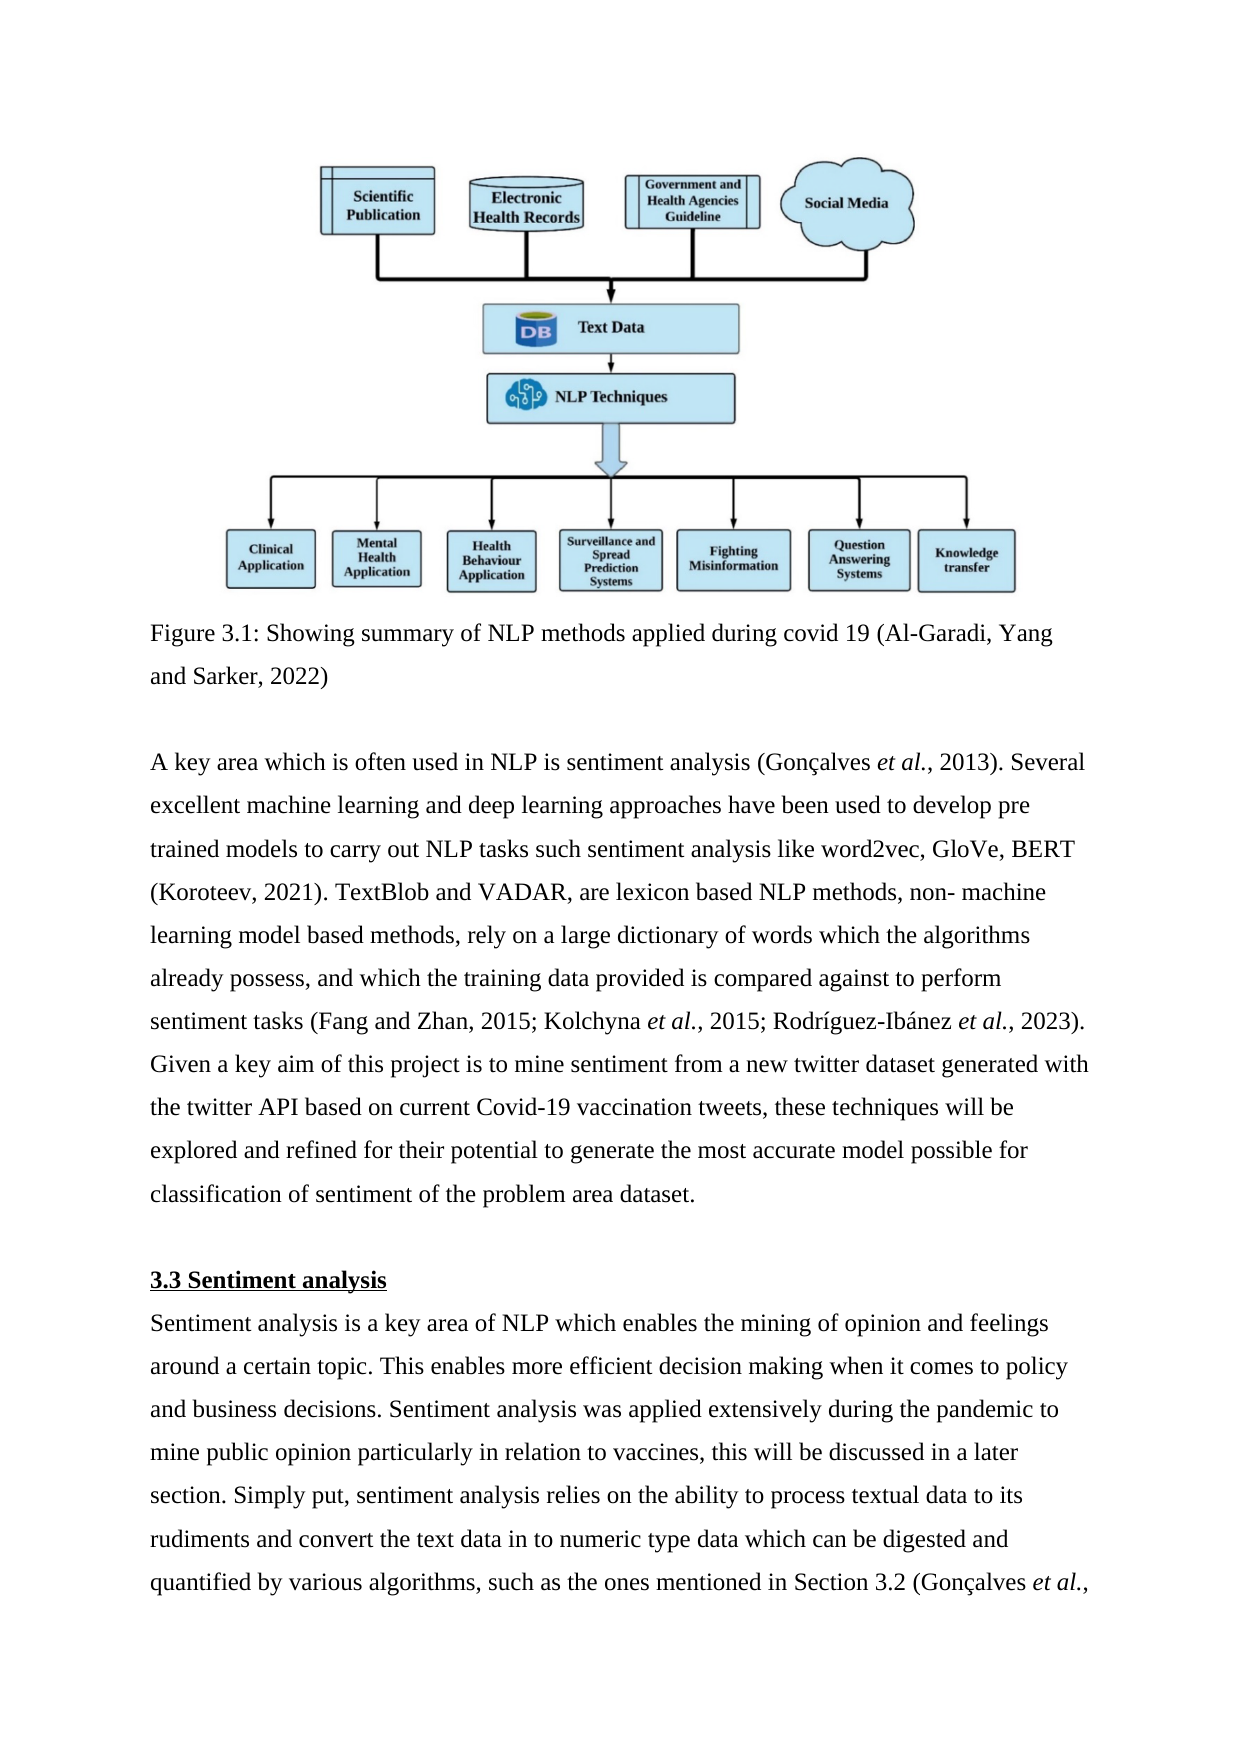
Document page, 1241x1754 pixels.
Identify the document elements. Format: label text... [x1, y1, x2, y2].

picture [215, 150, 1025, 603]
text 3.3 Sentiment analysis [150, 1265, 1090, 1294]
text Figure 3.1: Showing summary of NLP methods applied during covid 19 (Al-Garadi, Yang and Sarker, 2022) [150, 618, 1090, 690]
text A key area which is often used in NLP is sentiment analysis (Gonçalves et al., 2013). Several excellent machine learning and deep learning approaches have been used to develop pre trained models to carry out NLP tasks such sentiment analysis like word2vec, GloVe, BERT (Koroteev, 2021). TextBlob and VADAR, are lexicon based NLP methods, non- machine learning model based methods, rely on a large dictionary of words which the algorithms already possess, and which the training data provided is compared against to perform sentiment tasks (Fang and Zhan, 2015; Kolchyna et al., 2015; Rodríguez-Ibánez et al., 2023). Given a key aim of this project is to mine sentiment from a new twitter dataset generated with the twitter API based on current Covid-19 vaccination tweets, these techniques will be explored and refined for their potential to generate the most accurate model possible for classification of sentiment of the problem area dataset. [150, 747, 1090, 1207]
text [150, 1308, 1090, 1596]
